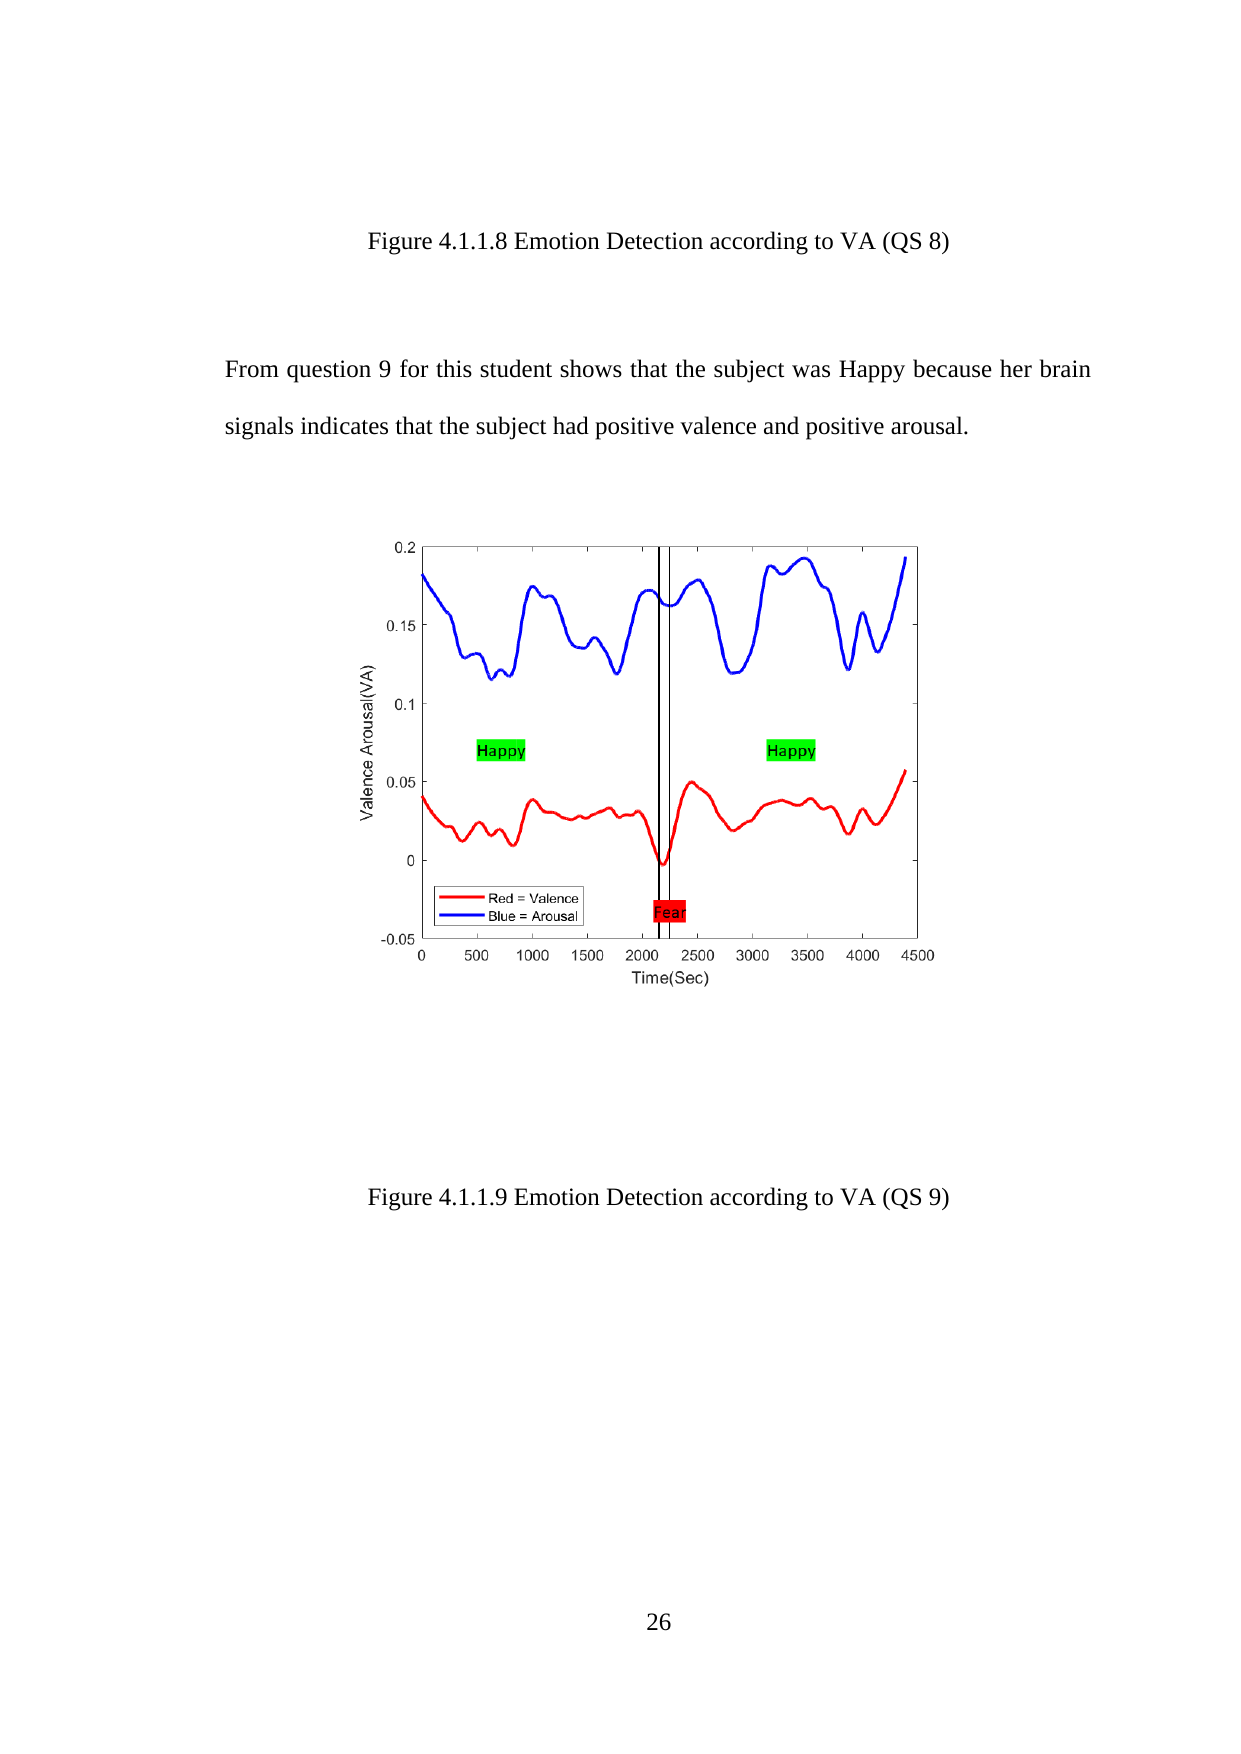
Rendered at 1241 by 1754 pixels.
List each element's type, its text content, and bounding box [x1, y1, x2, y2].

picture [171, 476, 1146, 1025]
text From question 9 for this student shows that the subject was Happy because her brain signals indicates that the subject had positive valence and positive arousal. [224, 354, 1092, 440]
text Figure 4.1.1.8 Emotion Detection according to VA (QS 8) [224, 226, 1092, 255]
text Figure 4.1.1.9 Emotion Detection according to VA (QS 9) [224, 1182, 1092, 1210]
